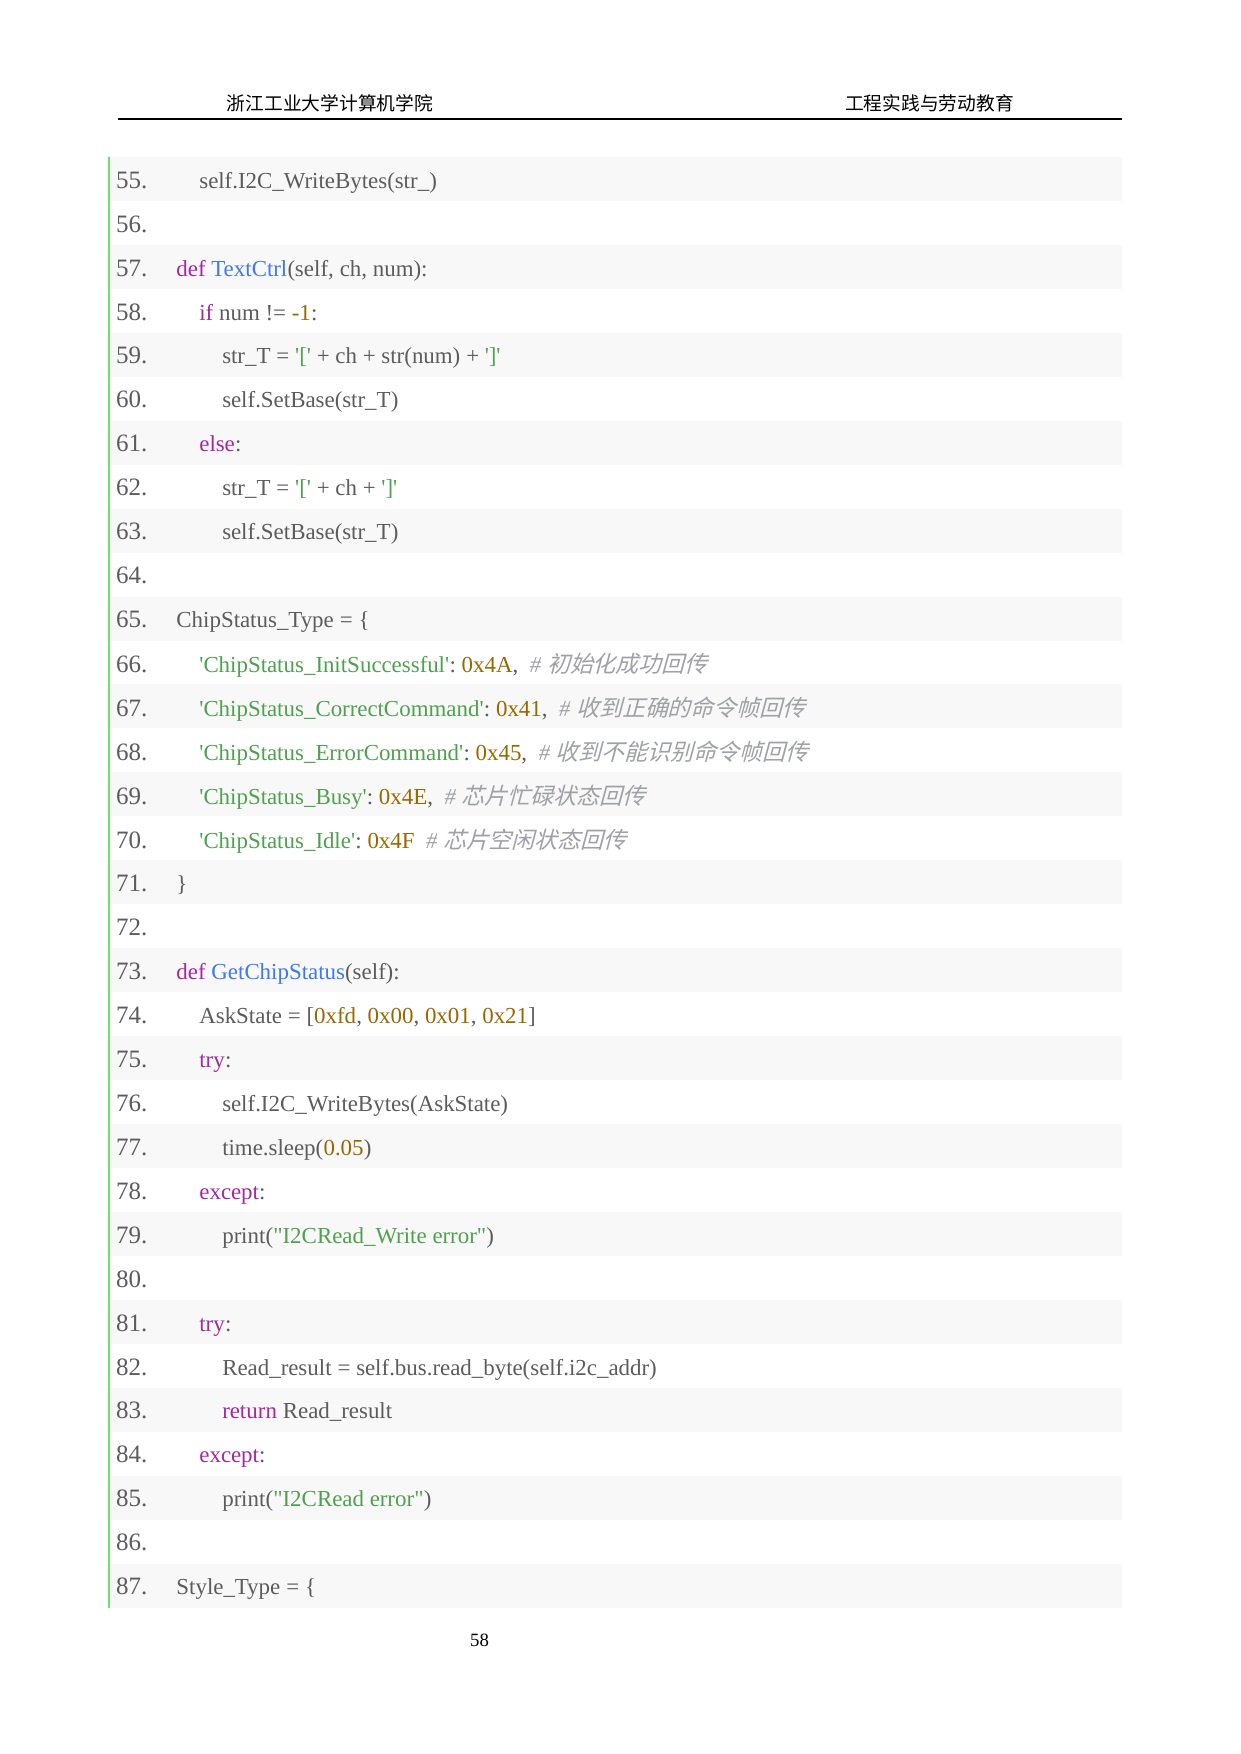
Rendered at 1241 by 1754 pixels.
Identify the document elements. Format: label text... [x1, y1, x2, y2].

list 'ChipStatus_CorrectCommand': 0x41, # 收到正确的命令帧回传 [110, 684, 1122, 728]
list self.I2C_WriteBytes(str_) [110, 157, 1122, 201]
list self.SetBase(str_T) [110, 377, 1122, 421]
list self.I2C_WriteBytes(AskState) [110, 1080, 1122, 1124]
list str_T = '[' + ch + ']' [110, 465, 1122, 509]
list print("I2CRead error") [110, 1476, 1122, 1520]
list def TextCtrl(self, ch, num): [110, 245, 1122, 289]
list if num != -1: [110, 289, 1122, 333]
list print("I2CRead_Write error") [110, 1212, 1122, 1256]
list def GetChipStatus(self): [110, 948, 1122, 992]
list else: [110, 421, 1122, 465]
list Read_result = self.bus.read_byte(self.i2c_addr) [110, 1344, 1122, 1388]
list } [110, 860, 1122, 904]
list 'ChipStatus_InitSuccessful': 0x4A, # 初始化成功回传 [110, 641, 1122, 684]
list except: [110, 1432, 1122, 1476]
list 'ChipStatus_ErrorCommand': 0x45, # 收到不能识别命令帧回传 [110, 728, 1122, 772]
list try: [110, 1036, 1122, 1080]
list self.SetBase(str_T) [110, 509, 1122, 553]
list try: [110, 1300, 1122, 1344]
list Style_Type = { [110, 1564, 1122, 1608]
list 'ChipStatus_Idle': 0x4F # 芯片空闲状态回传 [110, 816, 1122, 860]
list except: [110, 1168, 1122, 1212]
list str_T = '[' + ch + str(num) + ']' [110, 333, 1122, 377]
list 'ChipStatus_Busy': 0x4E, # 芯片忙碌状态回传 [110, 772, 1122, 816]
list return Read_result [110, 1388, 1122, 1432]
list time.sleep(0.05) [110, 1124, 1122, 1168]
list ChipStatus_Type = { [110, 597, 1122, 641]
list AskState = [0xfd, 0x00, 0x01, 0x21] [110, 992, 1122, 1036]
